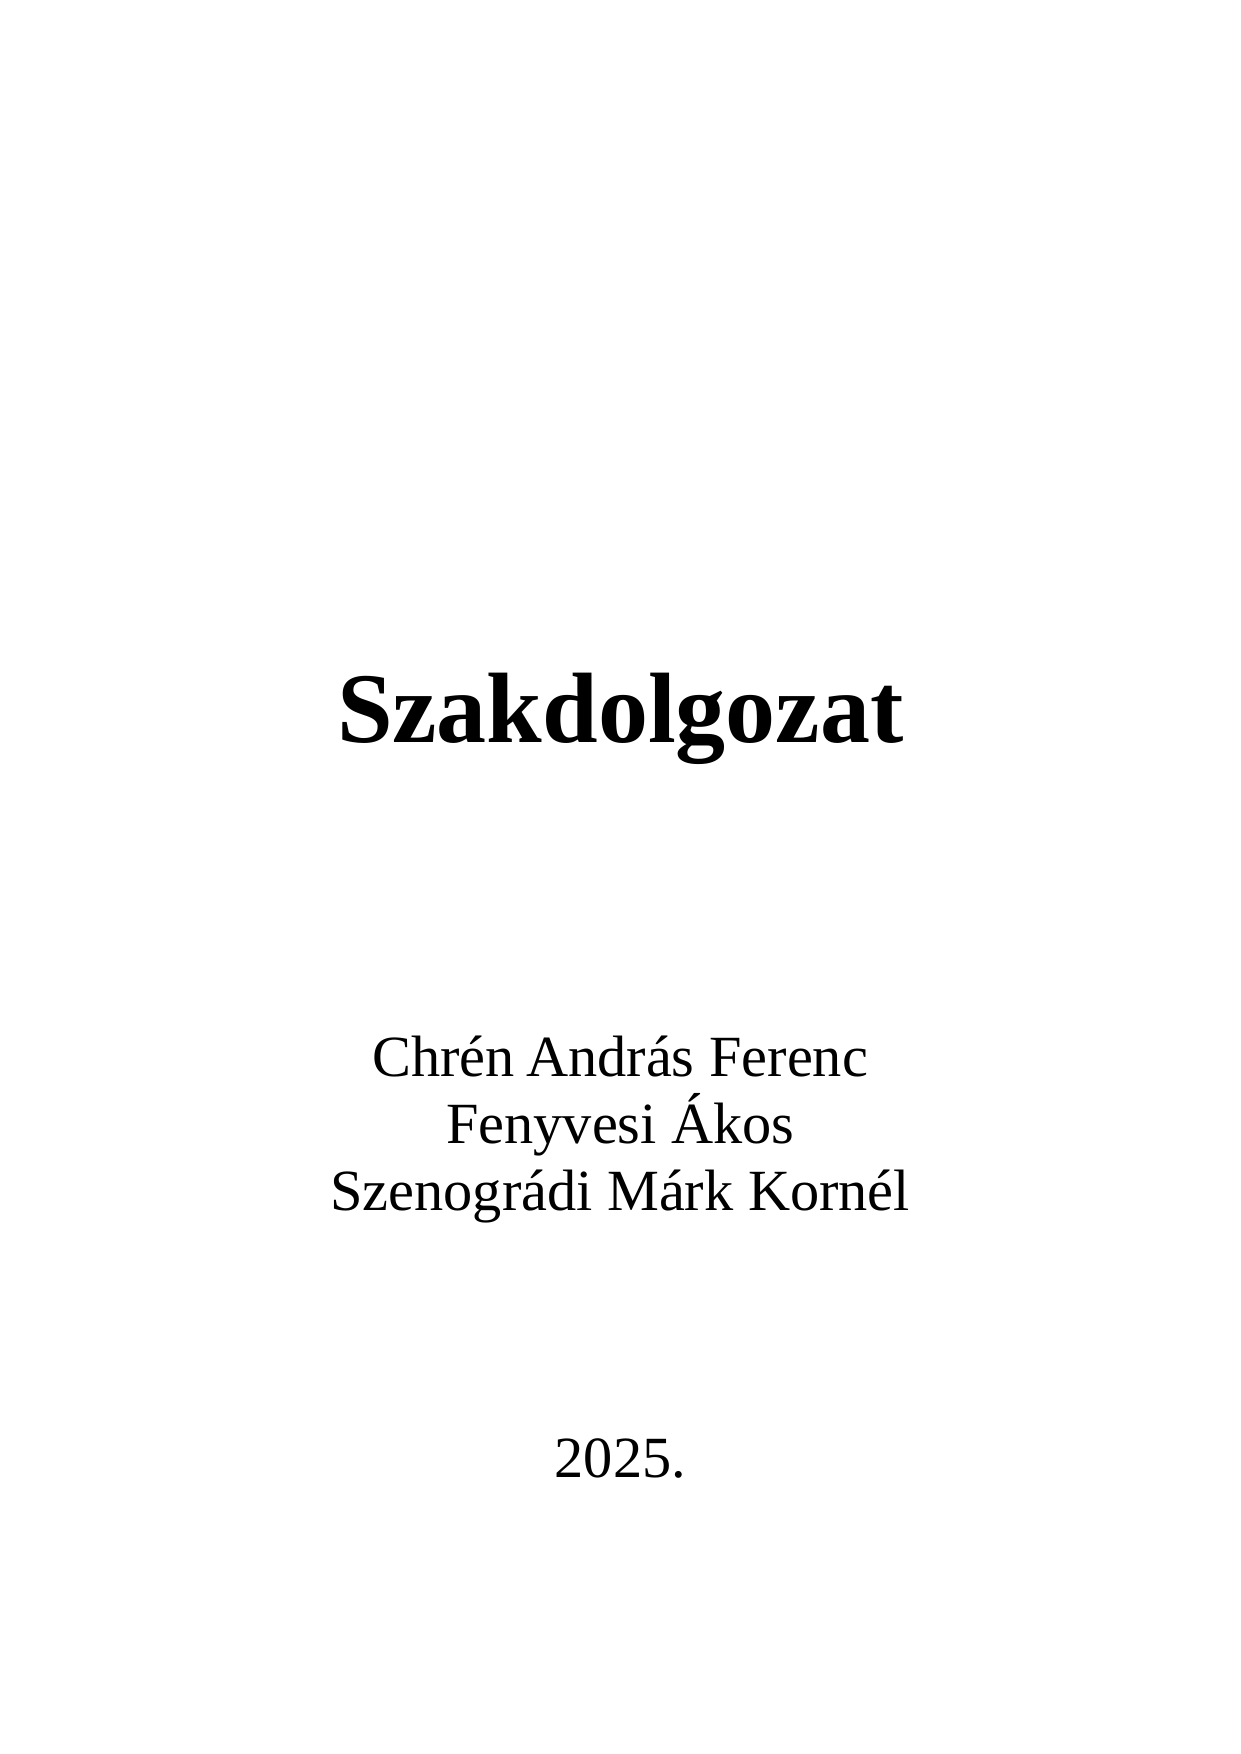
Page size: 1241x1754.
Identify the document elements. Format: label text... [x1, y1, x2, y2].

text Chrén András Ferenc [148, 1022, 1092, 1089]
text Fenyvesi Ákos [148, 1089, 1092, 1156]
text 2025. [148, 1423, 1092, 1490]
text Szenográdi Márk Kornél [148, 1156, 1092, 1223]
text Szakdolgozat [148, 649, 1092, 764]
